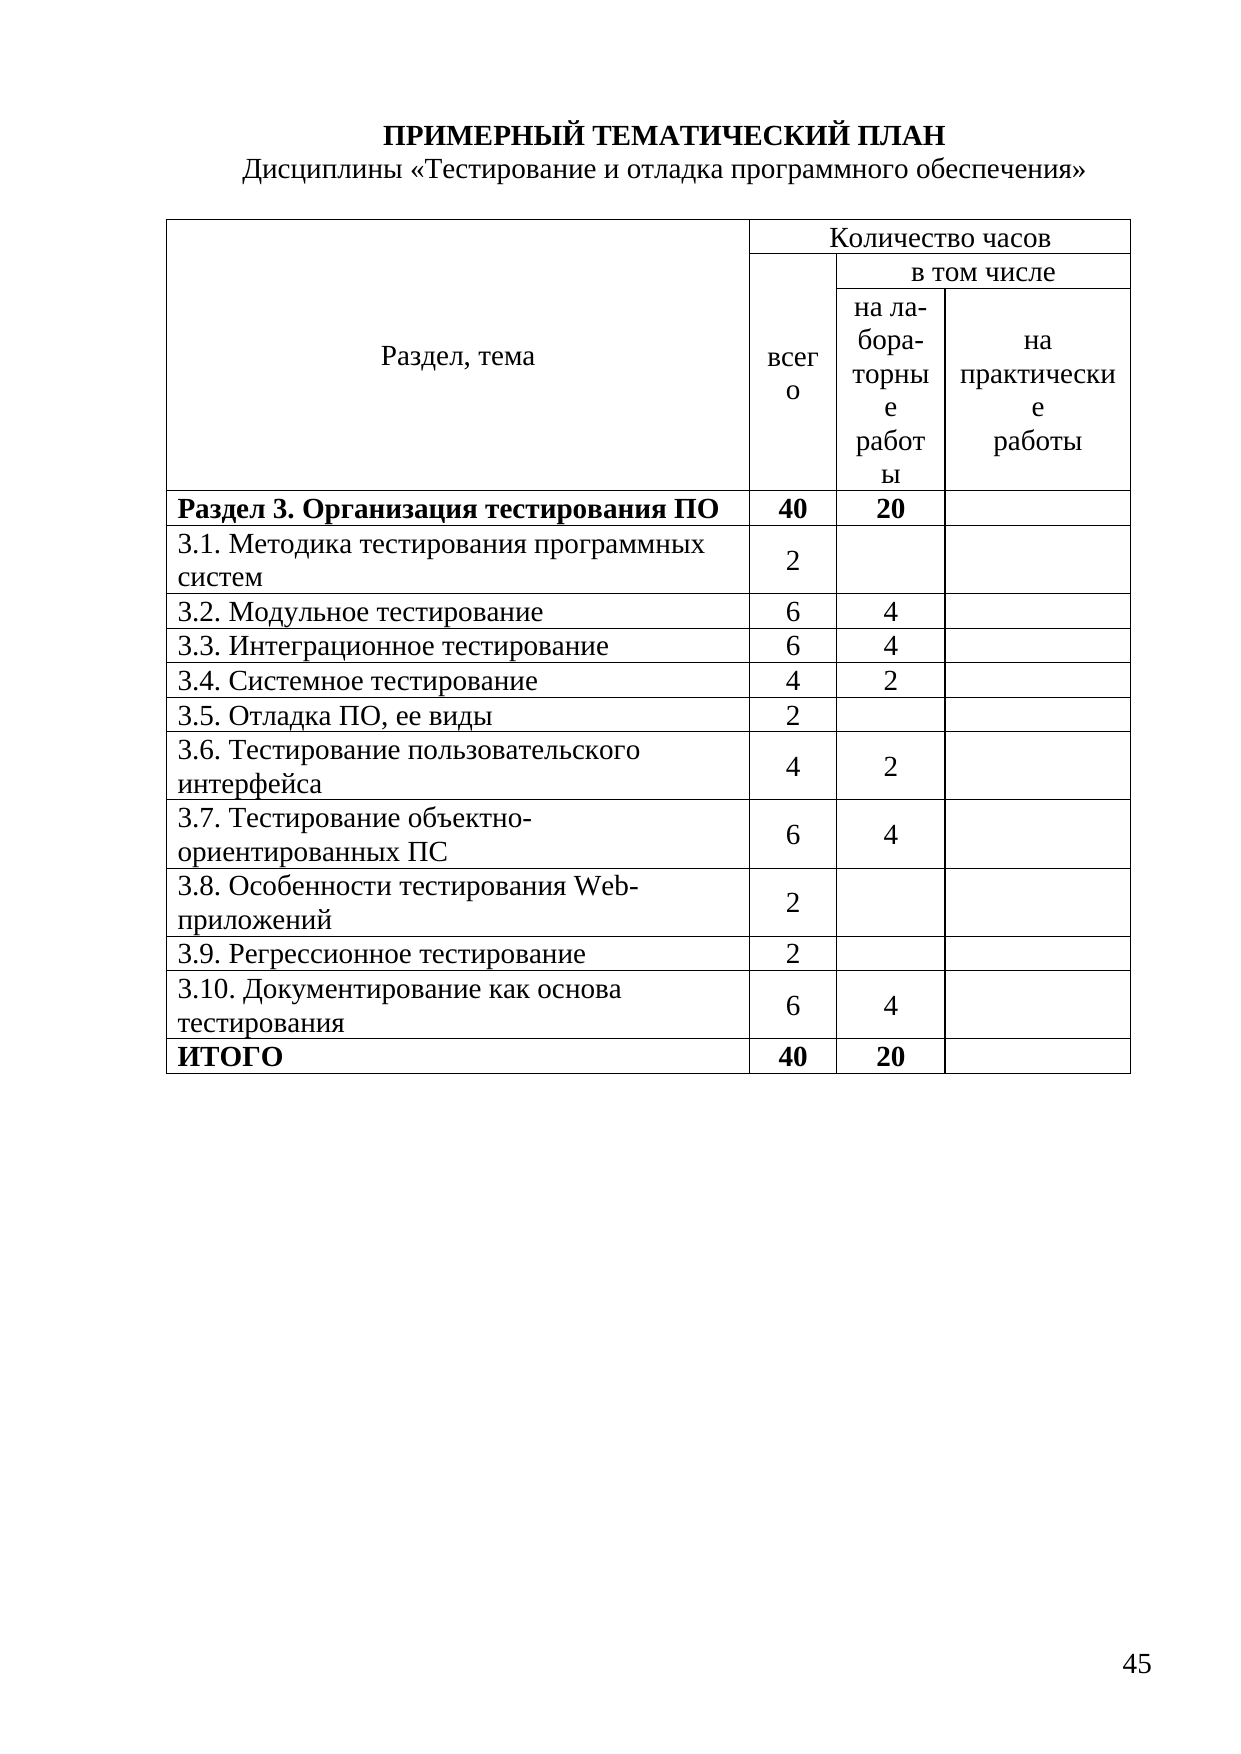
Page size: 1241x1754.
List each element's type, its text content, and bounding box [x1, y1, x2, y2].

table_cell 4 [750, 732, 836, 799]
table_cell 6 [750, 629, 836, 662]
table_cell 4 [837, 629, 944, 662]
table_cell [946, 1039, 1130, 1073]
table_cell 4 [837, 971, 944, 1038]
table_cell 40 [750, 1039, 836, 1073]
table_cell [837, 698, 944, 731]
table_cell 2 [837, 732, 944, 799]
table_cell Раздел 3. Организация тестирования ПО [167, 491, 749, 525]
table_header Раздел, тема [167, 220, 749, 490]
table_cell [946, 971, 1130, 1038]
table_cell [946, 491, 1130, 525]
table_cell 4 [750, 663, 836, 697]
text Дисциплины «Тестирование и отладка программного обеспечения» [177, 152, 1152, 185]
table_cell 3.5. Отладка ПО, ее виды [167, 698, 749, 731]
table_cell [946, 732, 1130, 799]
table_cell 40 [750, 491, 836, 525]
table_cell 3.8. Особенности тестирования Web-приложений [167, 869, 749, 936]
table_cell 3.9. Регрессионное тестирование [167, 937, 749, 970]
table_cell 3.7. Тестирование объектно-ориентированных ПС [167, 800, 749, 867]
table_cell [837, 869, 944, 936]
table_cell на практические работы [946, 289, 1130, 490]
table_cell [946, 937, 1130, 970]
table_cell 6 [750, 971, 836, 1038]
table_cell [946, 629, 1130, 662]
table_cell 3.6. Тестирование пользовательского интерфейса [167, 732, 749, 799]
table_cell в том числе [837, 254, 1130, 288]
table_cell всего [750, 254, 836, 490]
table_cell [946, 800, 1130, 867]
table_cell 2 [837, 663, 944, 697]
table_cell 2 [750, 698, 836, 731]
table_cell [837, 937, 944, 970]
table_cell 3.1. Методика тестирования программных систем [167, 526, 749, 593]
table_header Количество часов [750, 220, 1130, 253]
table_cell [837, 526, 944, 593]
table_cell 20 [837, 491, 944, 525]
table_cell 2 [750, 869, 836, 936]
table_cell [946, 698, 1130, 731]
table_cell 3.10. Документирование как основа тестирования [167, 971, 749, 1038]
table_cell 3.3. Интеграционное тестирование [167, 629, 749, 662]
table_cell 3.4. Системное тестирование [167, 663, 749, 697]
table_cell 3.2. Модульное тестирование [167, 594, 749, 627]
table_cell 4 [837, 594, 944, 627]
table_cell 6 [750, 594, 836, 627]
table_cell [946, 526, 1130, 593]
table_cell [946, 594, 1130, 627]
table_cell 6 [750, 800, 836, 867]
text ПРИМЕРНЫЙ ТЕМАТИЧЕСКИЙ ПЛАН [177, 118, 1152, 152]
table_cell ИТОГО [167, 1039, 749, 1073]
table_cell 4 [837, 800, 944, 867]
table_cell 2 [750, 937, 836, 970]
table_cell [946, 663, 1130, 697]
table_cell [946, 869, 1130, 936]
table_cell 2 [750, 526, 836, 593]
table_cell на лабораторные работы [837, 289, 944, 490]
table_cell 20 [837, 1039, 944, 1073]
